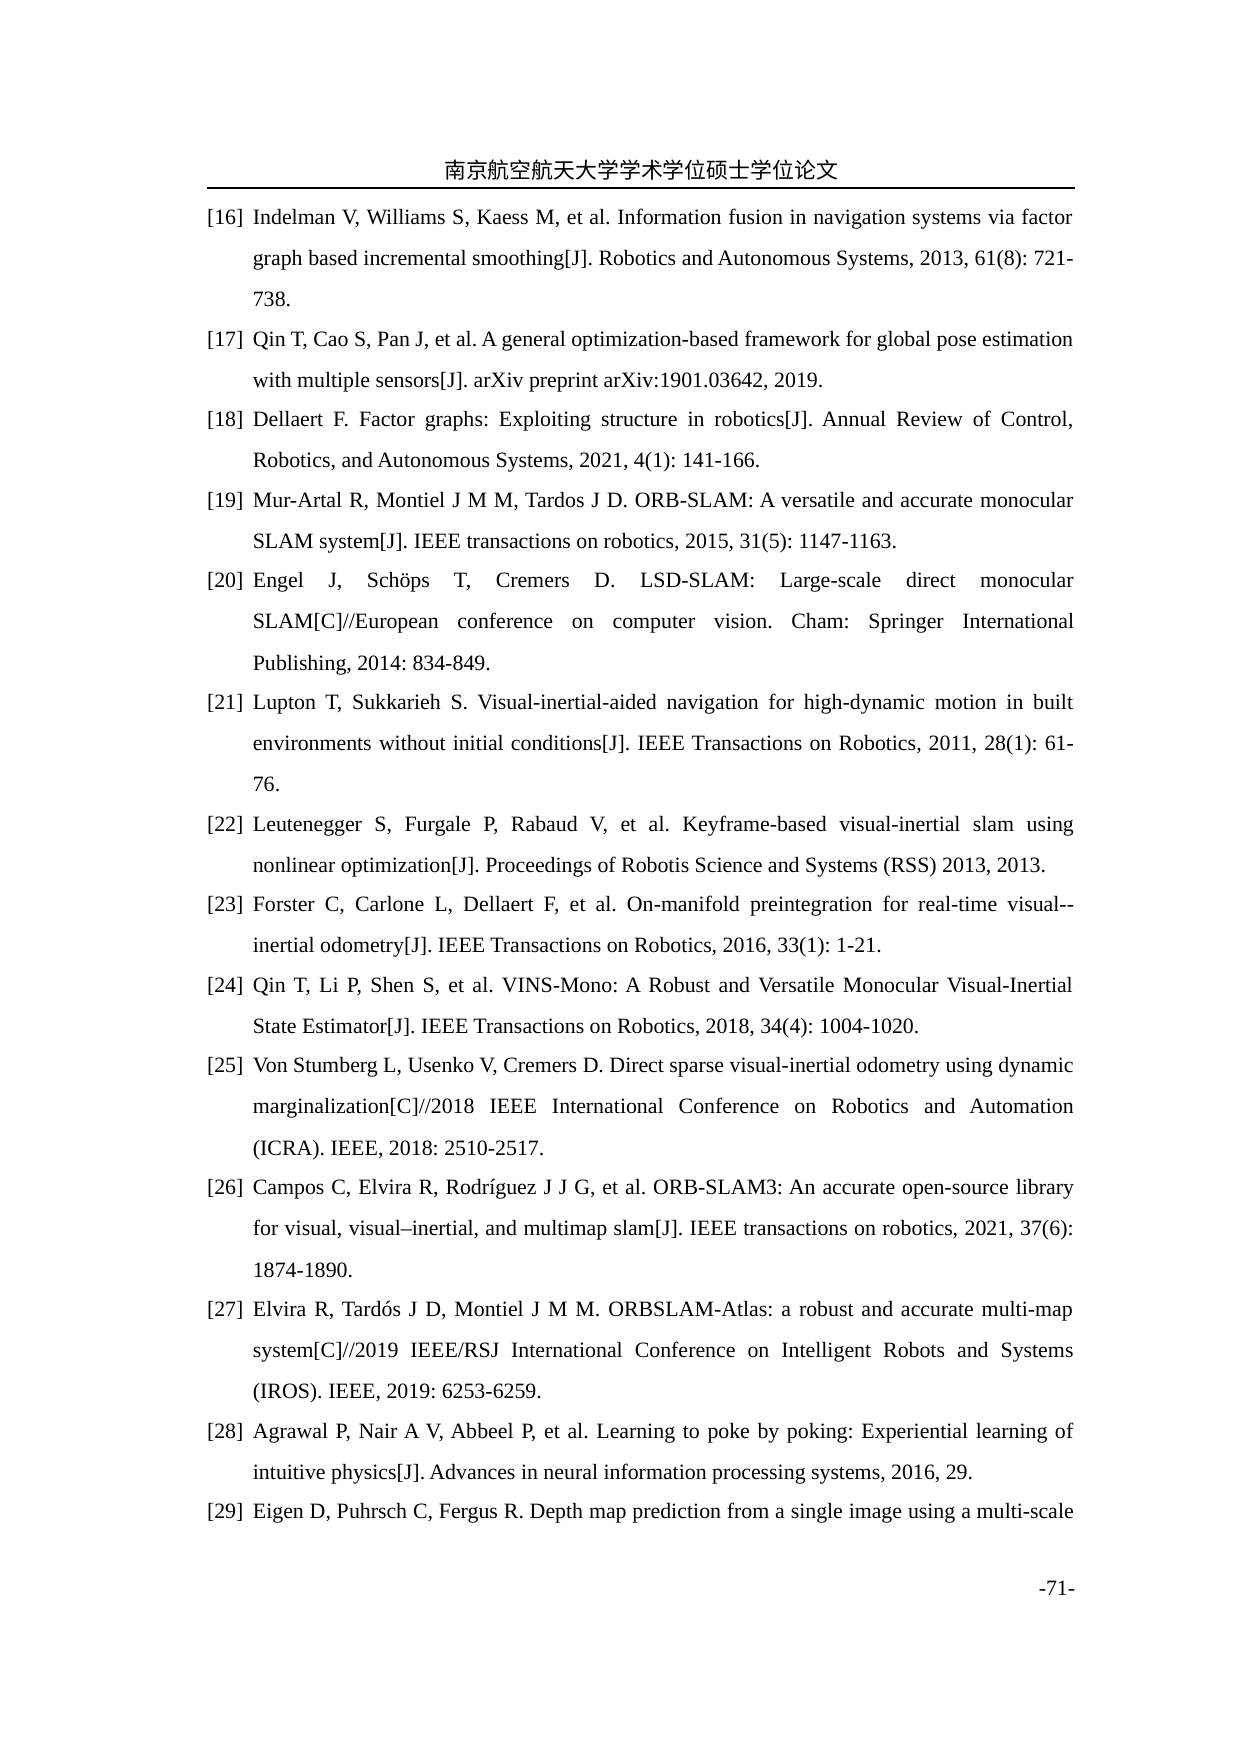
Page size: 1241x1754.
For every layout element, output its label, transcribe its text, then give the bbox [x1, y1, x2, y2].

list Mur-Artal R, Montiel J M M, Tardos J D. ORB-SLAM: A versatile and accurate monocular SLAM system[J]. IEEE transactions on robotics, 2015, 31(5): 1147-1163. [207, 483, 1075, 557]
list Agrawal P, Nair A V, Abbeel P, et al. Learning to poke by poking: Experiential learning of intuitive physics[J]. Advances in neural information processing systems, 2016, 29. [207, 1414, 1075, 1488]
list Leutenegger S, Furgale P, Rabaud V, et al. Keyframe-based visual-inertial slam using nonlinear optimization[J]. Proceedings of Robotis Science and Systems (RSS) 2013, 2013. [207, 807, 1075, 881]
list Elvira R, Tardós J D, Montiel J M M. ORBSLAM-Atlas: a robust and accurate multi-map system[C]//2019 IEEE/RSJ International Conference on Intelligent Robots and Systems (IROS). IEEE, 2019: 6253-6259. [207, 1292, 1075, 1407]
list Dellaert F. Factor graphs: Exploiting structure in robotics[J]. Annual Review of Control, Robotics, and Autonomous Systems, 2021, 4(1): 141-166. [207, 402, 1075, 477]
list Qin T, Cao S, Pan J, et al. A general optimization-based framework for global pose estimation with multiple sensors[J]. arXiv preprint arXiv:1901.03642, 2019. [207, 322, 1075, 396]
list Indelman V, Williams S, Kaess M, et al. Information fusion in navigation systems via factor graph based incremental smoothing[J]. Robotics and Autonomous Systems, 2013, 61(8): 721-738. [207, 200, 1075, 316]
list Lupton T, Sukkarieh S. Visual-inertial-aided navigation for high-dynamic motion in built environments without initial conditions[J]. IEEE Transactions on Robotics, 2011, 28(1): 61-76. [207, 685, 1075, 801]
list Engel J, Schöps T, Cremers D. LSD-SLAM: Large-scale direct monocular SLAM[C]//European conference on computer vision. Cham: Springer International Publishing, 2014: 834-849. [207, 563, 1075, 679]
list Von Stumberg L, Usenko V, Cremers D. Direct sparse visual-inertial odometry using dynamic marginalization[C]//2018 IEEE International Conference on Robotics and Automation (ICRA). IEEE, 2018: 2510-2517. [207, 1048, 1075, 1164]
list Campos C, Elvira R, Rodríguez J J G, et al. ORB-SLAM3: An accurate open-source library for visual, visual–inertial, and multimap slam[J]. IEEE transactions on robotics, 2021, 37(6): 1874-1890. [207, 1170, 1075, 1286]
list Qin T, Li P, Shen S, et al. VINS-Mono: A Robust and Versatile Monocular Visual-Inertial State Estimator[J]. IEEE Transactions on Robotics, 2018, 34(4): 1004-1020. [207, 968, 1075, 1042]
list Forster C, Carlone L, Dellaert F, et al. On-manifold preintegration for real-time visual--inertial odometry[J]. IEEE Transactions on Robotics, 2016, 33(1): 1-21. [207, 887, 1075, 962]
